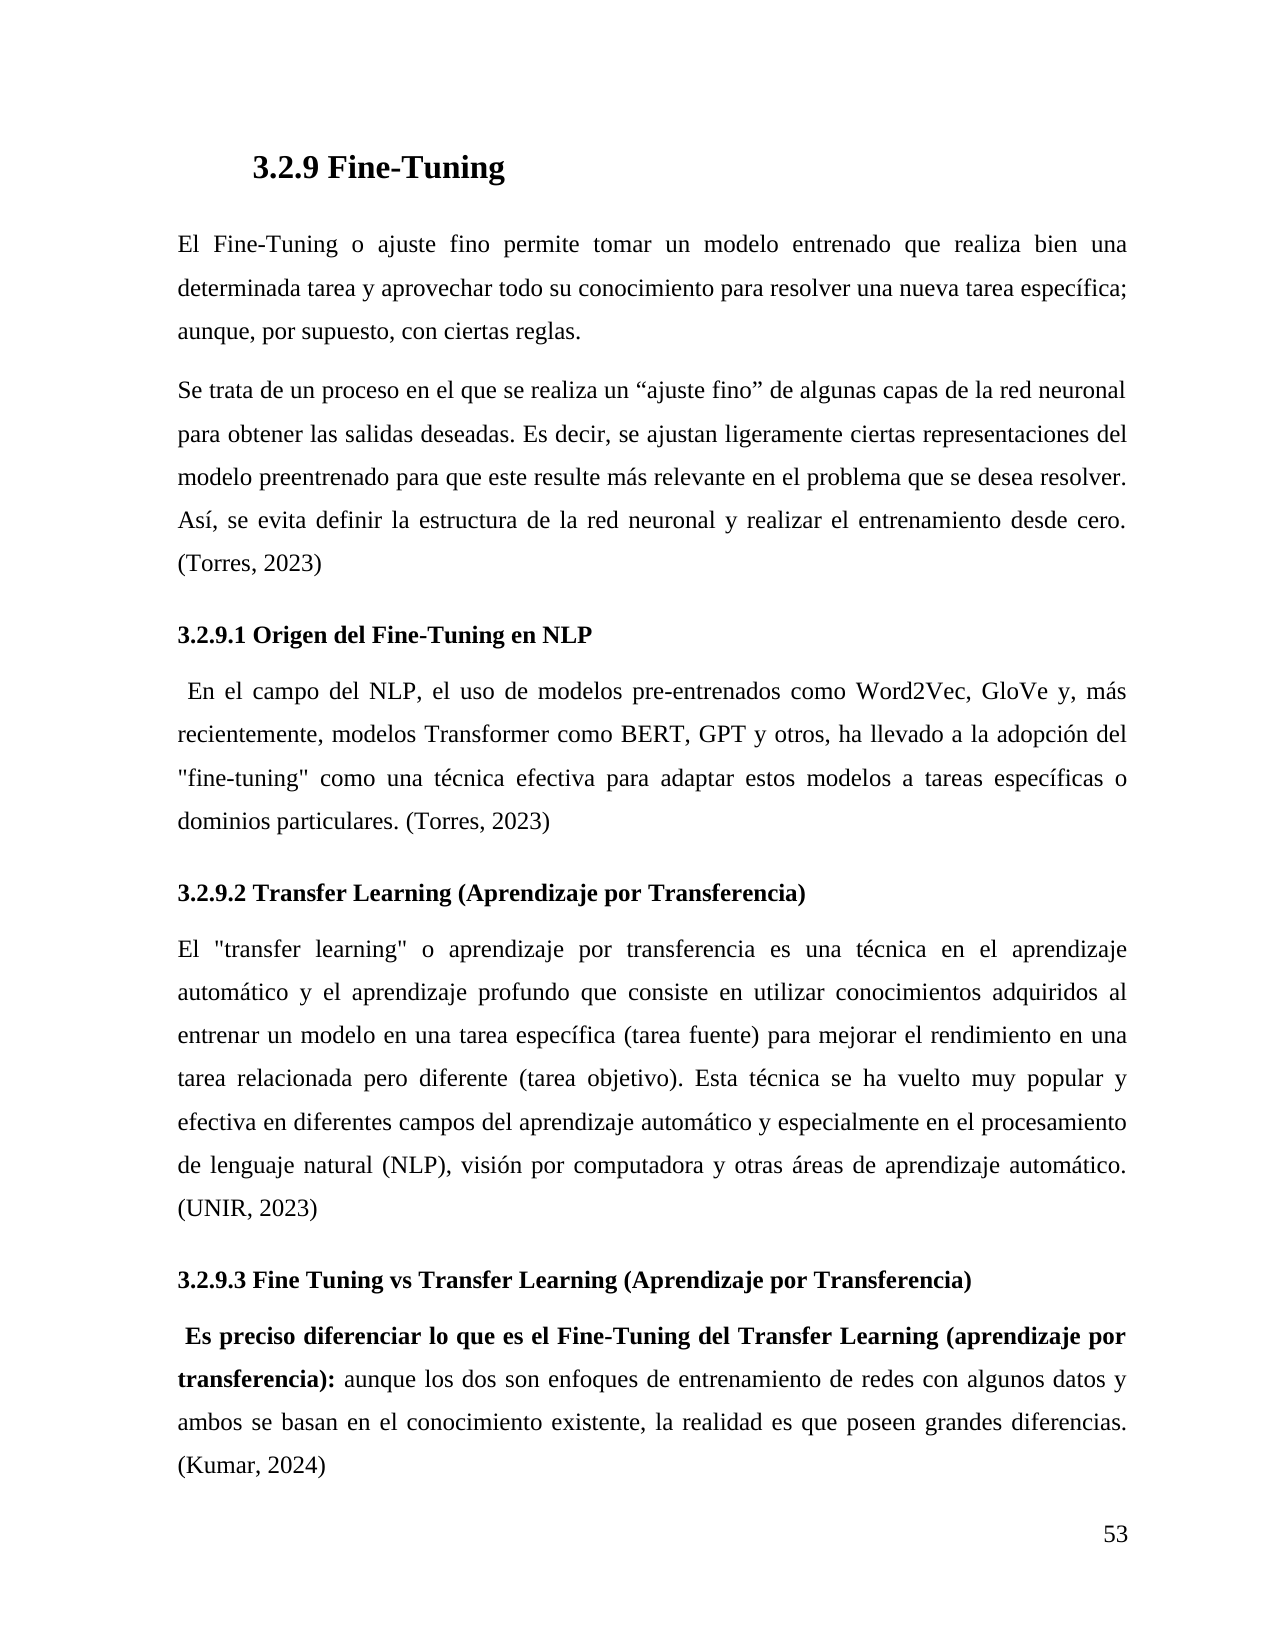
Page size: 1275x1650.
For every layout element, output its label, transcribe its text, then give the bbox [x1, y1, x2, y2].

subtitle 3.2.9.2 Transfer Learning (Aprendizaje por Transferencia) [177, 878, 1128, 907]
subtitle 3.2.9.1 Origen del Fine-Tuning en NLP [177, 620, 1128, 649]
subtitle 3.2.9 Fine-Tuning [177, 147, 1128, 185]
text El "transfer learning" o aprendizaje por transferencia es una técnica en el aprendizaje automático y el aprendizaje profundo que consiste en utilizar conocimientos adquiridos al entrenar un modelo en una tarea específica (tarea fuente) para mejorar el rendimiento en una tarea relacionada pero diferente (tarea objetivo). Esta técnica se ha vuelto muy popular y efectiva en diferentes campos del aprendizaje automático y especialmente en el procesamiento de lenguaje natural (NLP), visión por computadora y otras áreas de aprendizaje automático. [177, 934, 1128, 1222]
text En el campo del NLP, el uso de modelos pre-entrenados como Word2Vec, GloVe y, más recientemente, modelos Transformer como BERT, GPT y otros, ha llevado a la adopción del "fine-tuning" como una técnica efectiva para adaptar estos modelos a tareas específicas o dominios particulares. [177, 676, 1128, 834]
text Se trata de un proceso en el que se realiza un “ajuste fino” de algunas capas de la red neuronal para obtener las salidas deseadas. Es decir, se ajustan ligeramente ciertas representaciones del modelo preentrenado para que este resulte más relevante en el problema que se desea resolver. Así, se evita definir la estructura de la red neuronal y realizar el entrenamiento desde cero. [177, 376, 1128, 577]
subtitle 3.2.9.3 Fine Tuning vs Transfer Learning (Aprendizaje por Transferencia) [177, 1265, 1128, 1294]
text Es preciso diferenciar lo que es el Fine-Tuning del Transfer Learning (aprendizaje por transferencia): aunque los dos son enfoques de entrenamiento de redes con algunos datos y ambos se basan en el conocimiento existente, la realidad es que poseen grandes diferencias. [177, 1321, 1128, 1479]
text El Fine-Tuning o ajuste fino permite tomar un modelo entrenado que realiza bien una determinada tarea y aprovechar todo su conocimiento para resolver una nueva tarea específica; aunque, por supuesto, con ciertas reglas. [177, 229, 1128, 344]
